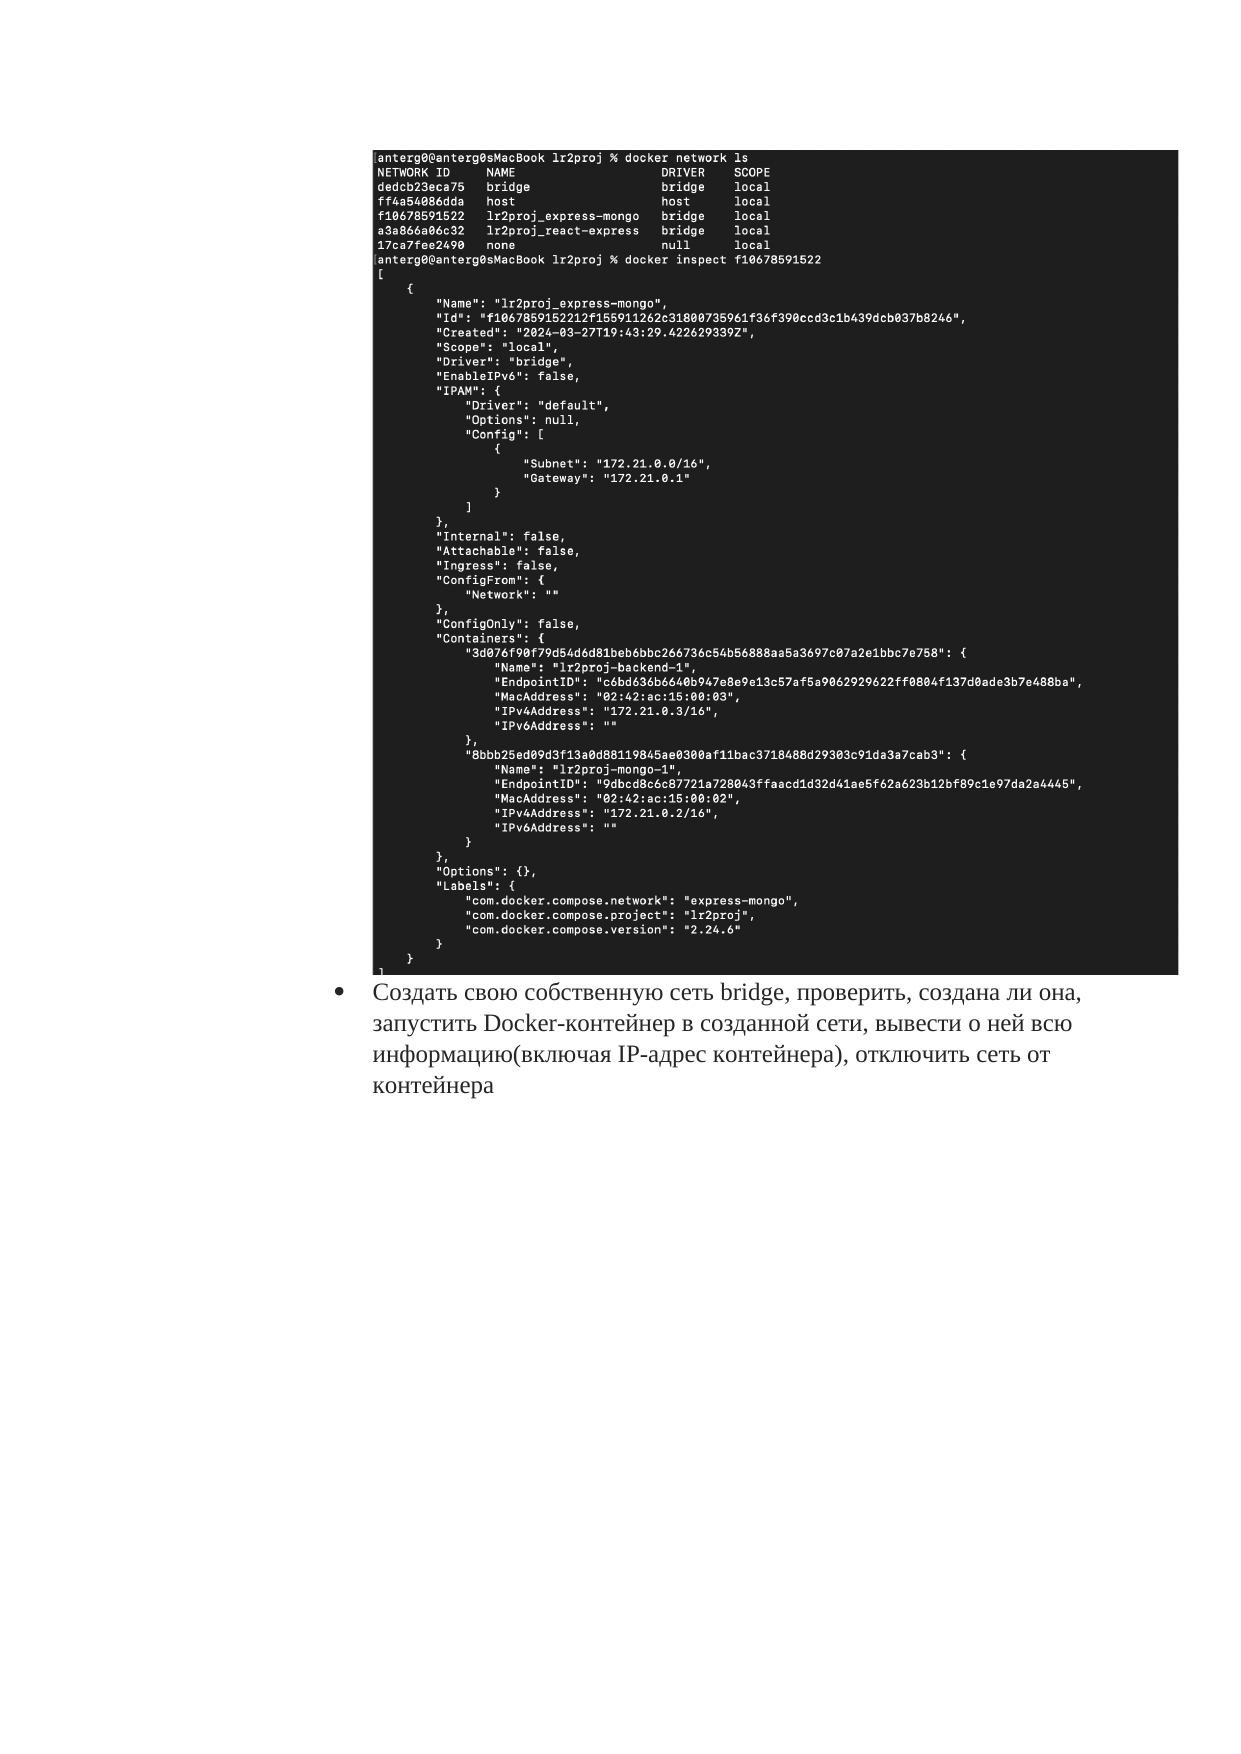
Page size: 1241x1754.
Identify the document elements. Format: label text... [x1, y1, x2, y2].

picture [372, 150, 1179, 975]
list Создать свою собственную сеть bridge, проверить, создана ли она, запустить Docker-контейнер в созданной сети, вывести о ней всю информацию(включая IP-адрес контейнера), отключить сеть от контейнера [335, 977, 1090, 1099]
